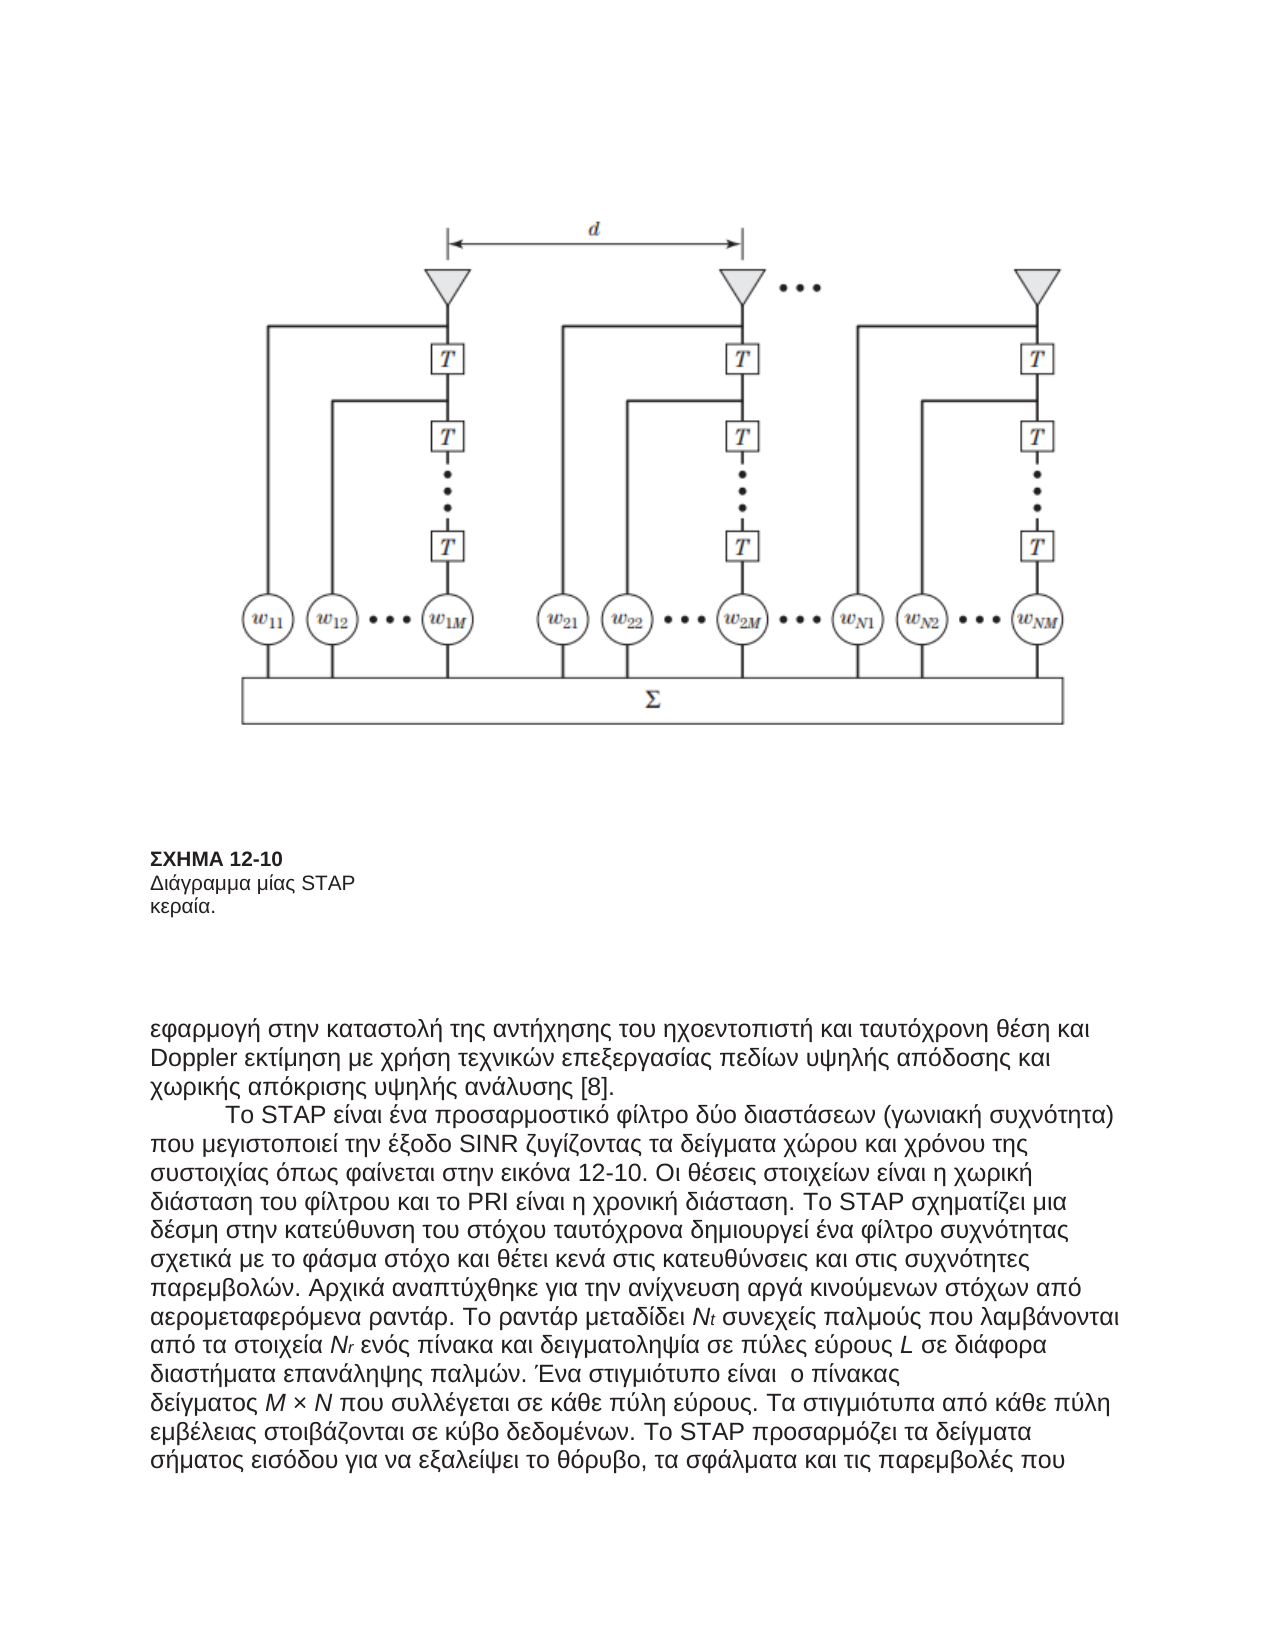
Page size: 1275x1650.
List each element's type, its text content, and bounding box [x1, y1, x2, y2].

text Διάγραμμα μίας STAP [150, 870, 1125, 894]
picture [150, 173, 1125, 751]
text κεραία. [150, 894, 1125, 918]
text ΣΧΗΜΑ 12-10 [150, 846, 1125, 870]
text εφαρμογή στην καταστολή της αντήχησης του ηχοεντοπιστή και ταυτόχρονη θέση και Doppler εκτίμηση με χρήση τεχνικών επεξεργασίας πεδίων υψηλής απόδοσης και χωρικής απόκρισης υψηλής ανάλυσης [8]. [150, 1014, 1125, 1100]
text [150, 1100, 1125, 1474]
